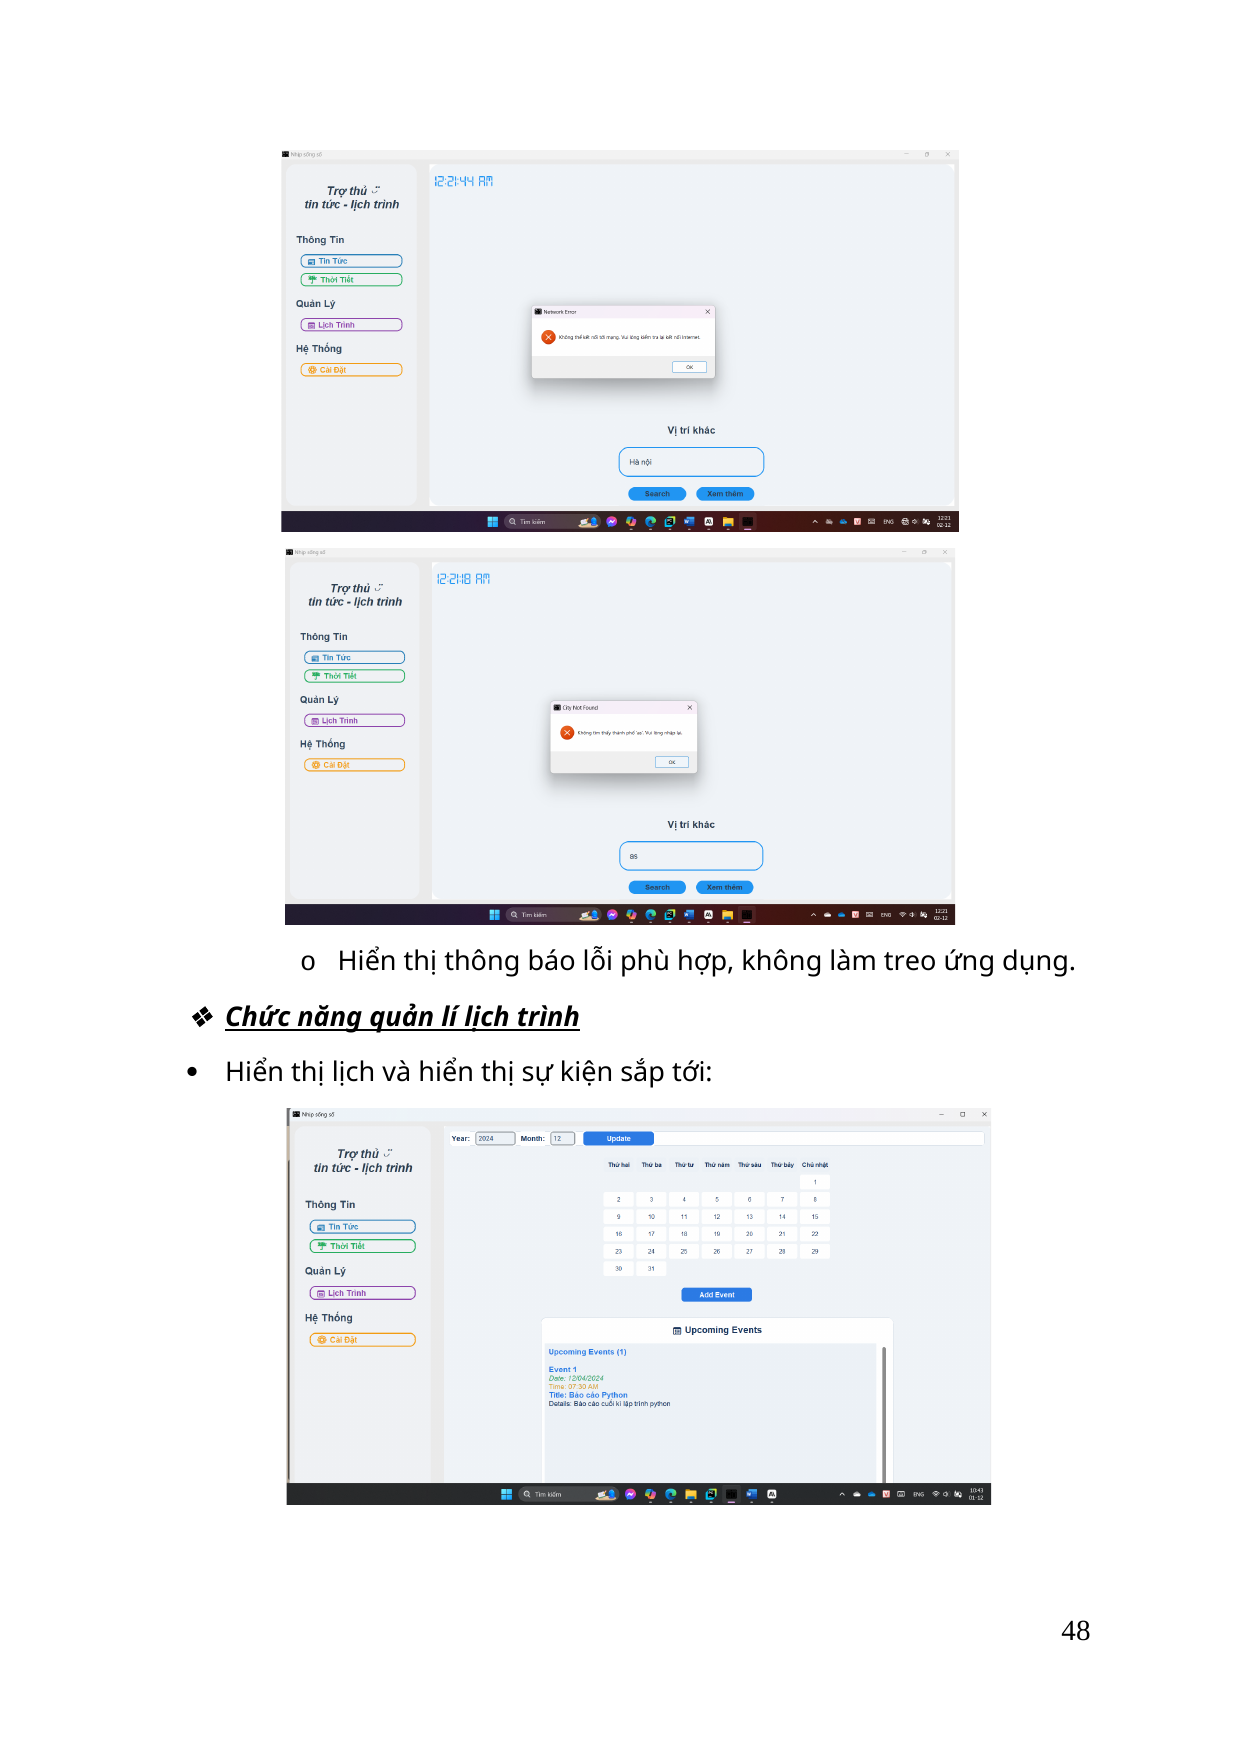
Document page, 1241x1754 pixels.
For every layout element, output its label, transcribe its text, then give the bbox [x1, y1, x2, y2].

list Hiển thị lịch và hiển thị sự kiện sắp tới: [187, 1053, 1090, 1089]
picture [285, 548, 956, 925]
list Chức năng quản lí lịch trình [187, 997, 1090, 1034]
list Hiển thị thông báo lỗi phù hợp, không làm treo ứng dụng. [300, 942, 1090, 979]
picture [286, 1108, 992, 1505]
picture [281, 150, 959, 532]
